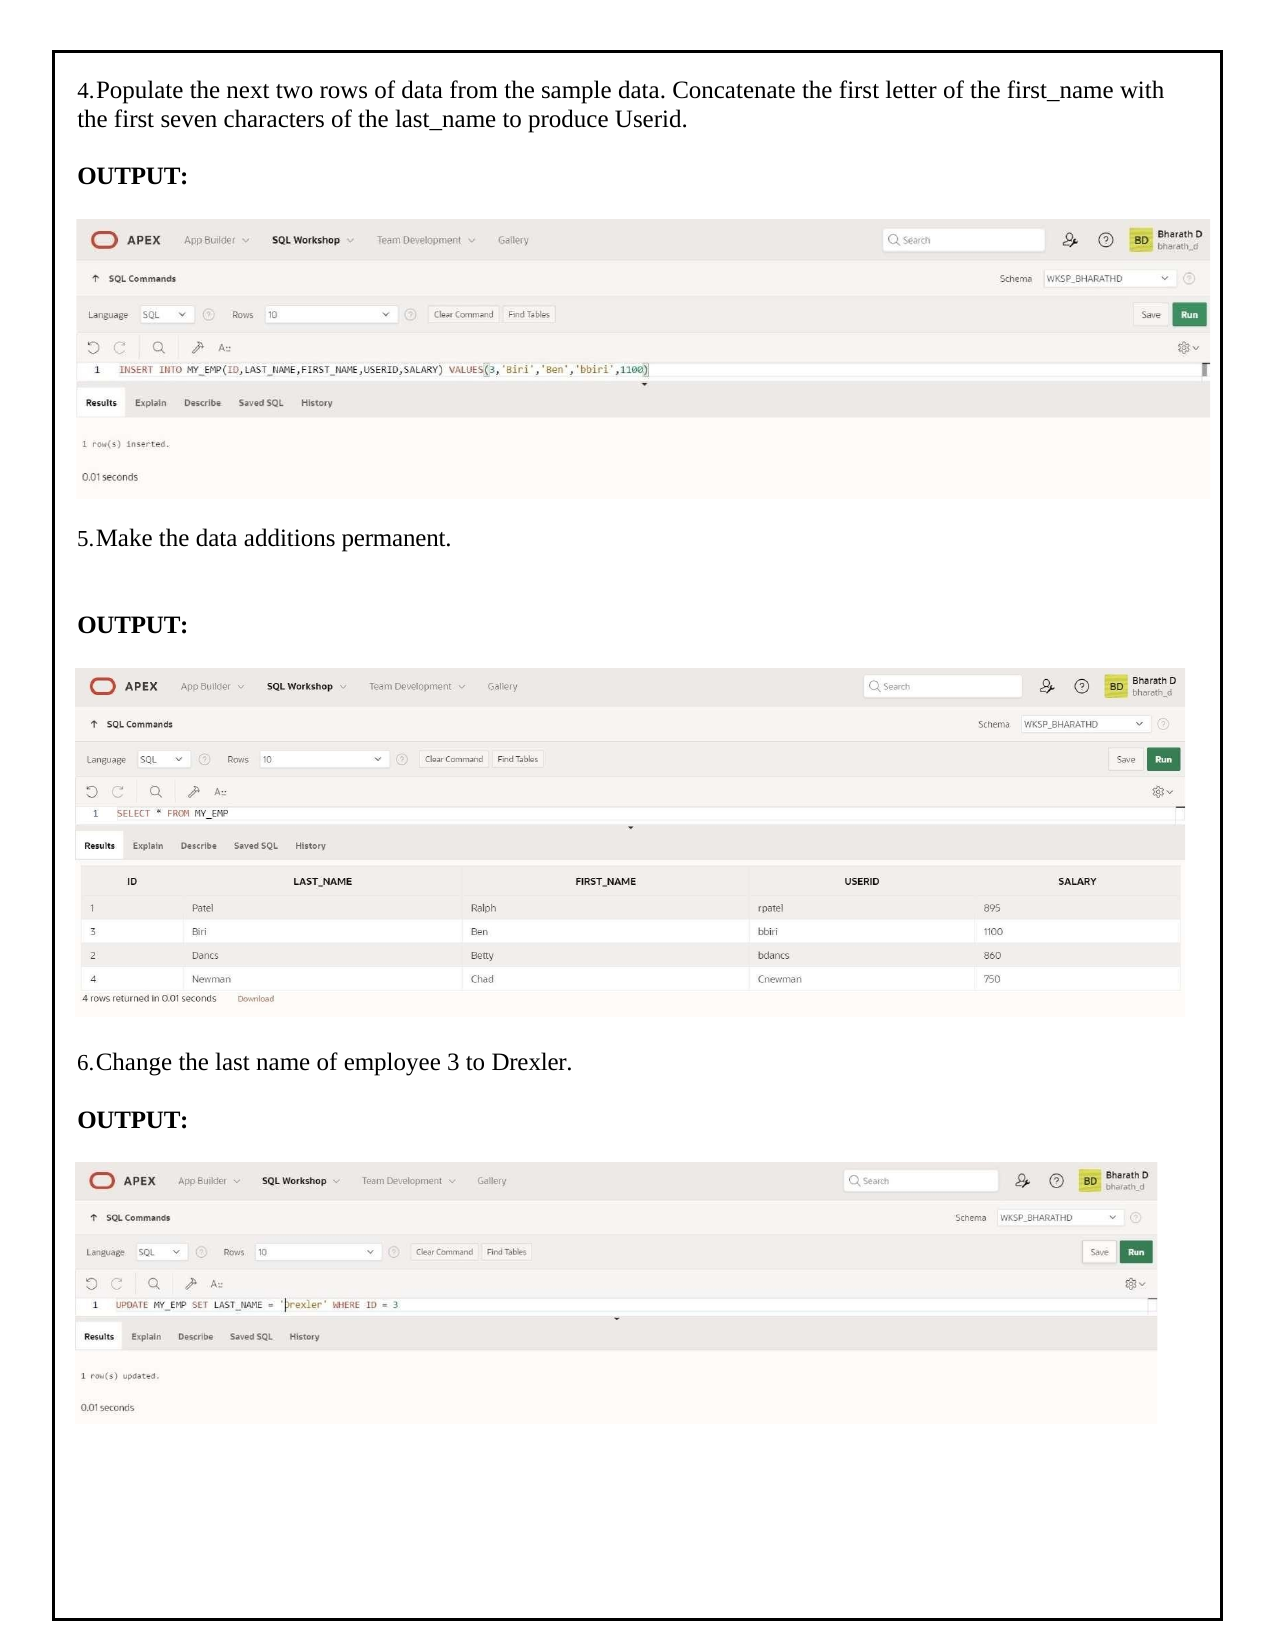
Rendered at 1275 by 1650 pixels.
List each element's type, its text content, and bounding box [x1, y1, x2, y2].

picture [75, 668, 1186, 1017]
subtitle OUTPUT: [77, 610, 1220, 638]
picture [75, 1162, 1158, 1424]
list Populate the next two rows of data from the sample data. Concatenate the first letter of the first_name with the first seven characters of the last_name to produce Userid. [77, 75, 1194, 132]
subtitle OUTPUT: [77, 161, 1220, 190]
picture [76, 219, 1211, 499]
subtitle OUTPUT: [77, 1105, 1220, 1133]
list Change the last name of employee 3 to Drexler. [77, 1047, 1220, 1076]
